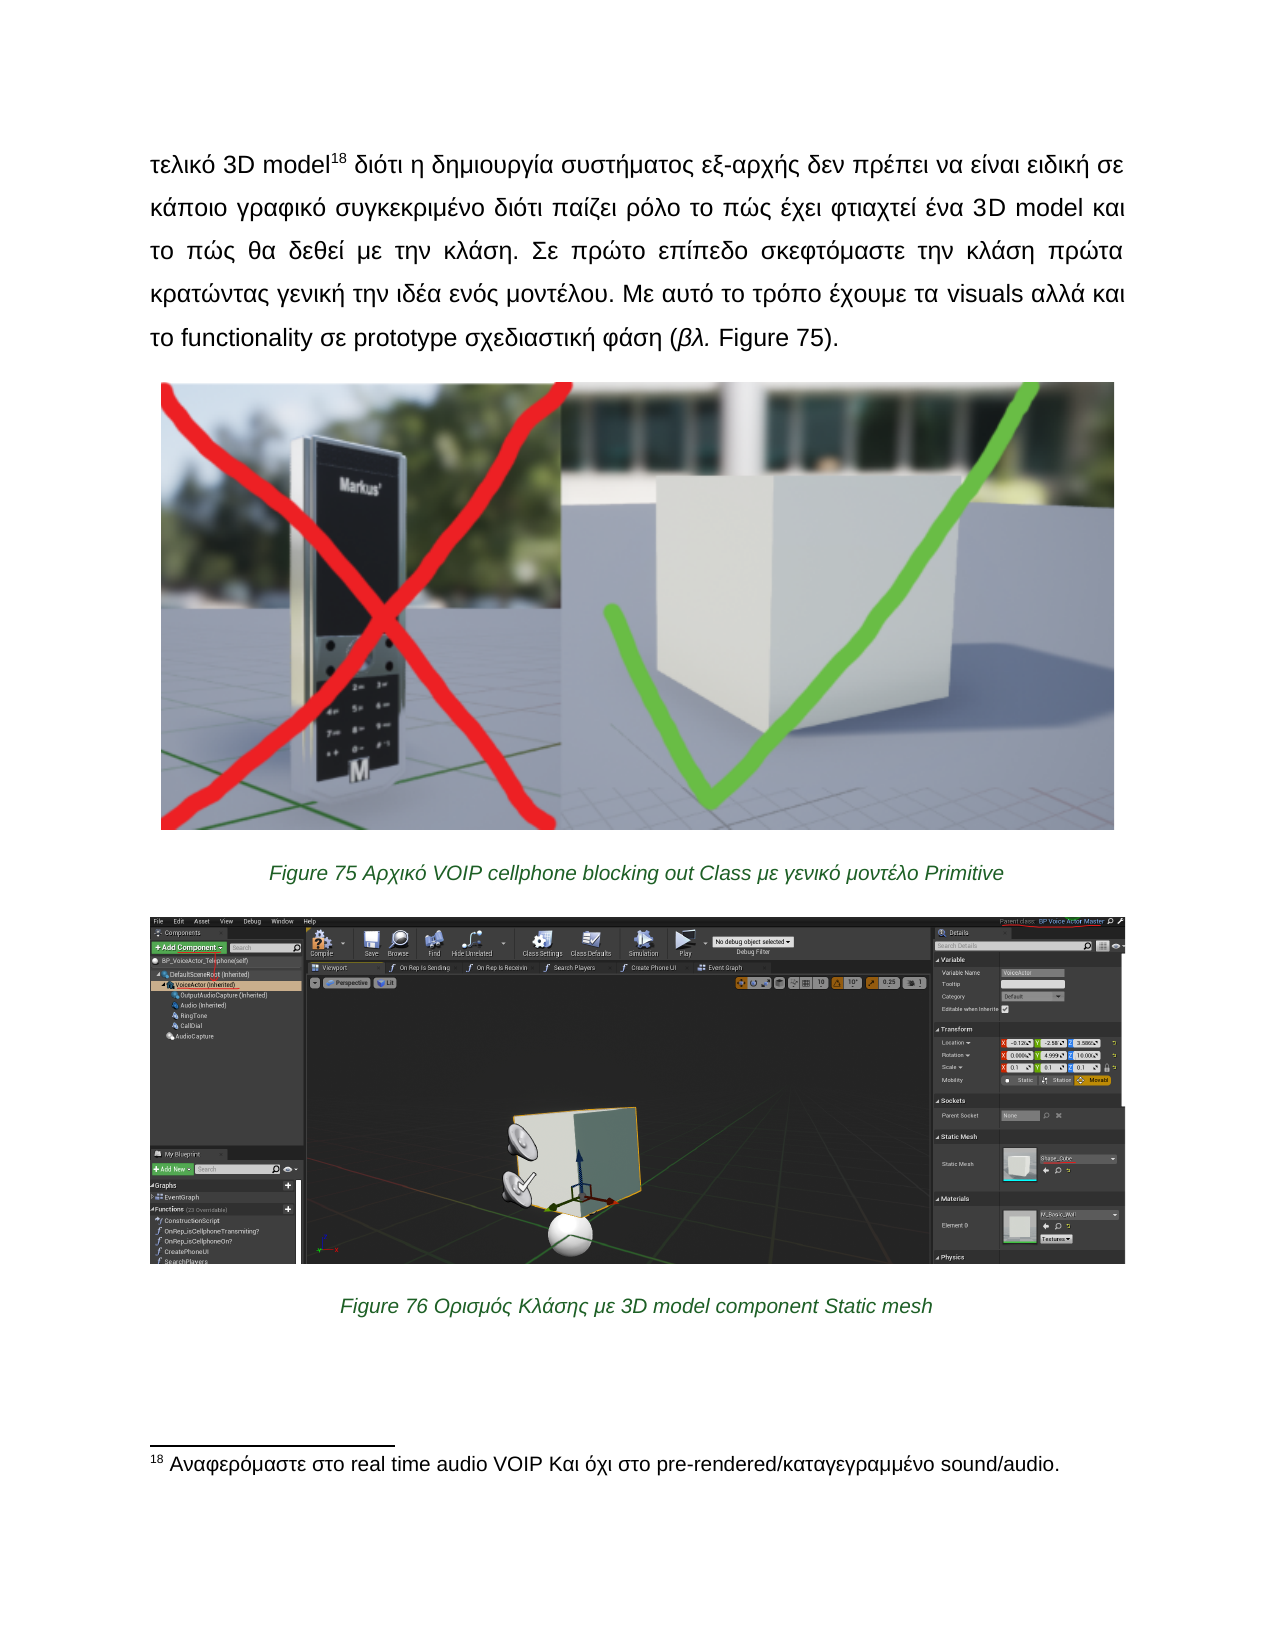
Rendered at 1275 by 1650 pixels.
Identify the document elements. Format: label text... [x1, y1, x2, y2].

text Figure 80 Ορισμός Κλάσης με 3D model component Static mesh [150, 1294, 1125, 1318]
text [150, 150, 1125, 351]
picture [150, 917, 1125, 1264]
text Figure 79 Αρχικό VOIP cellphone blocking out Class με γενικό μοντέλο Primitive [150, 860, 1125, 884]
picture [161, 382, 1115, 830]
